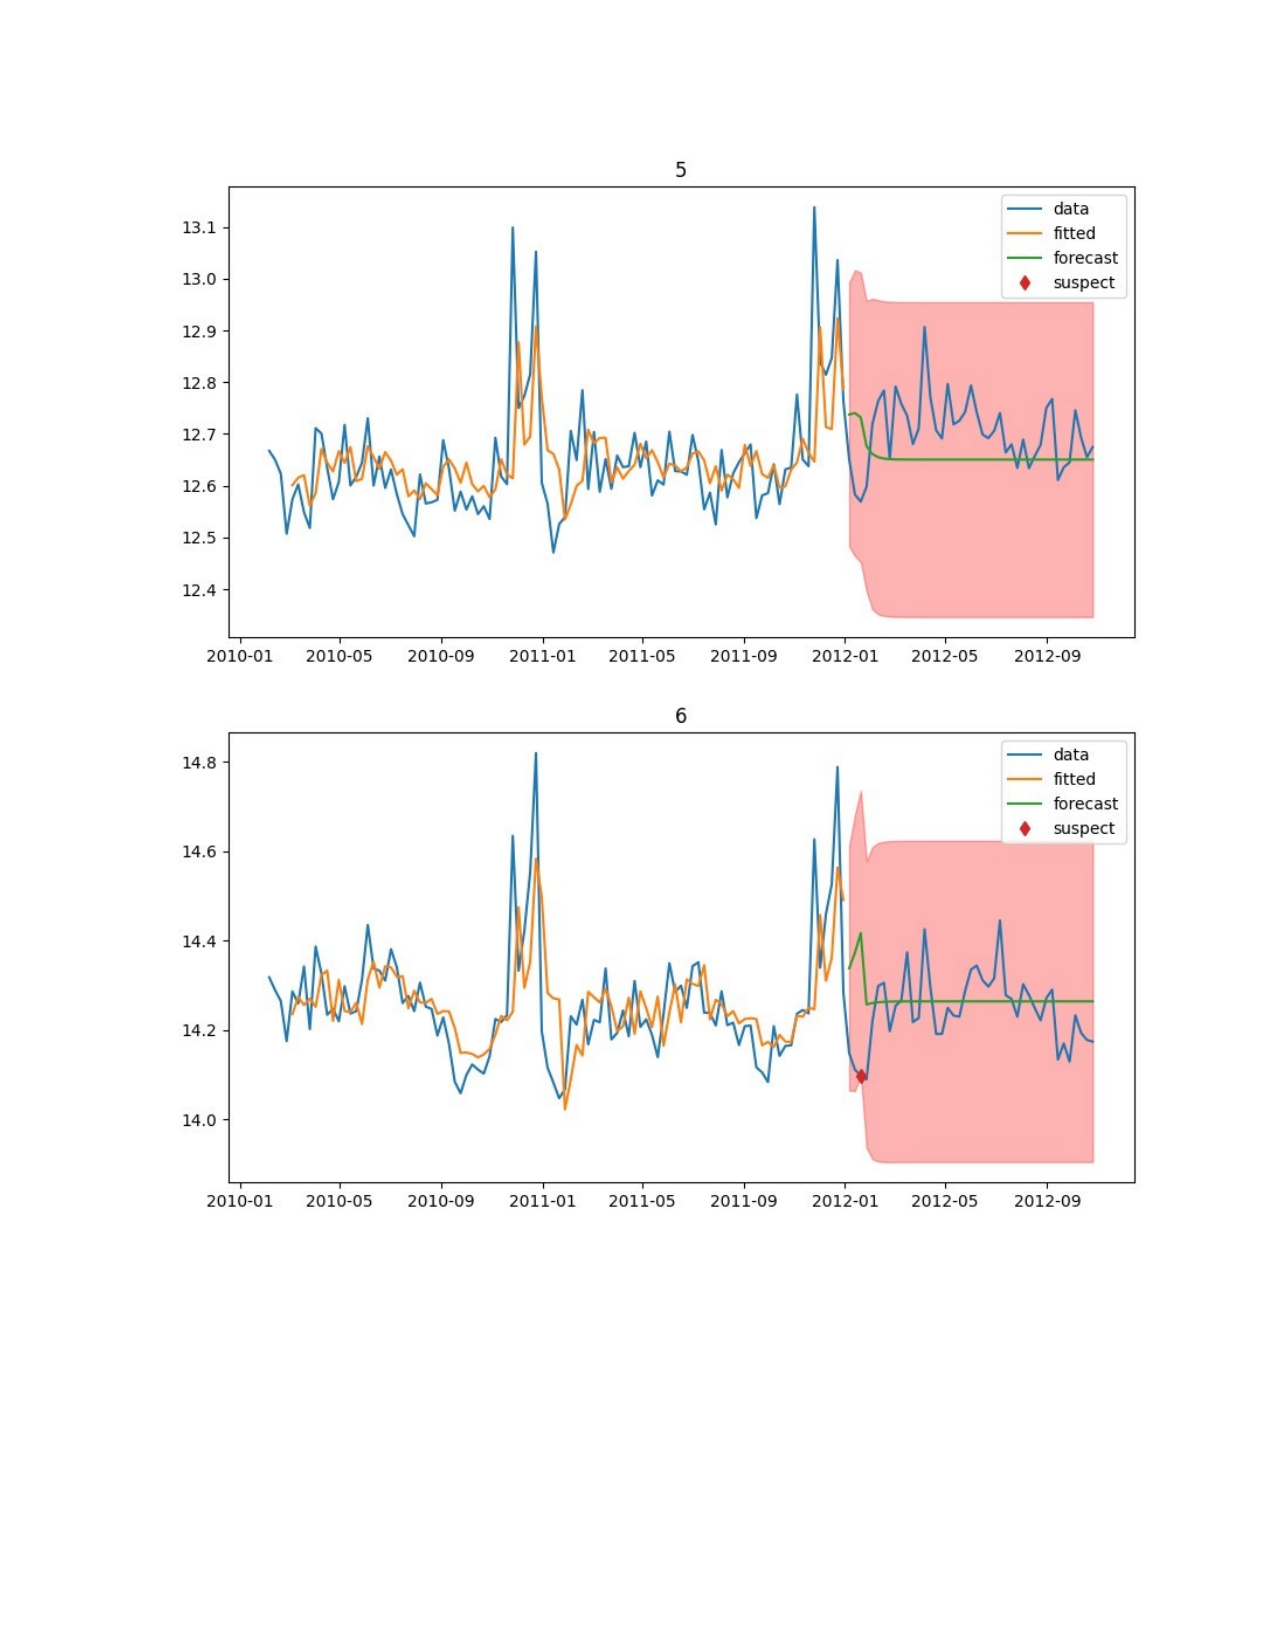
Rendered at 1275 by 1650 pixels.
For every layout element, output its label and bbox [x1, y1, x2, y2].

picture [169, 149, 1145, 677]
picture [169, 695, 1145, 1222]
